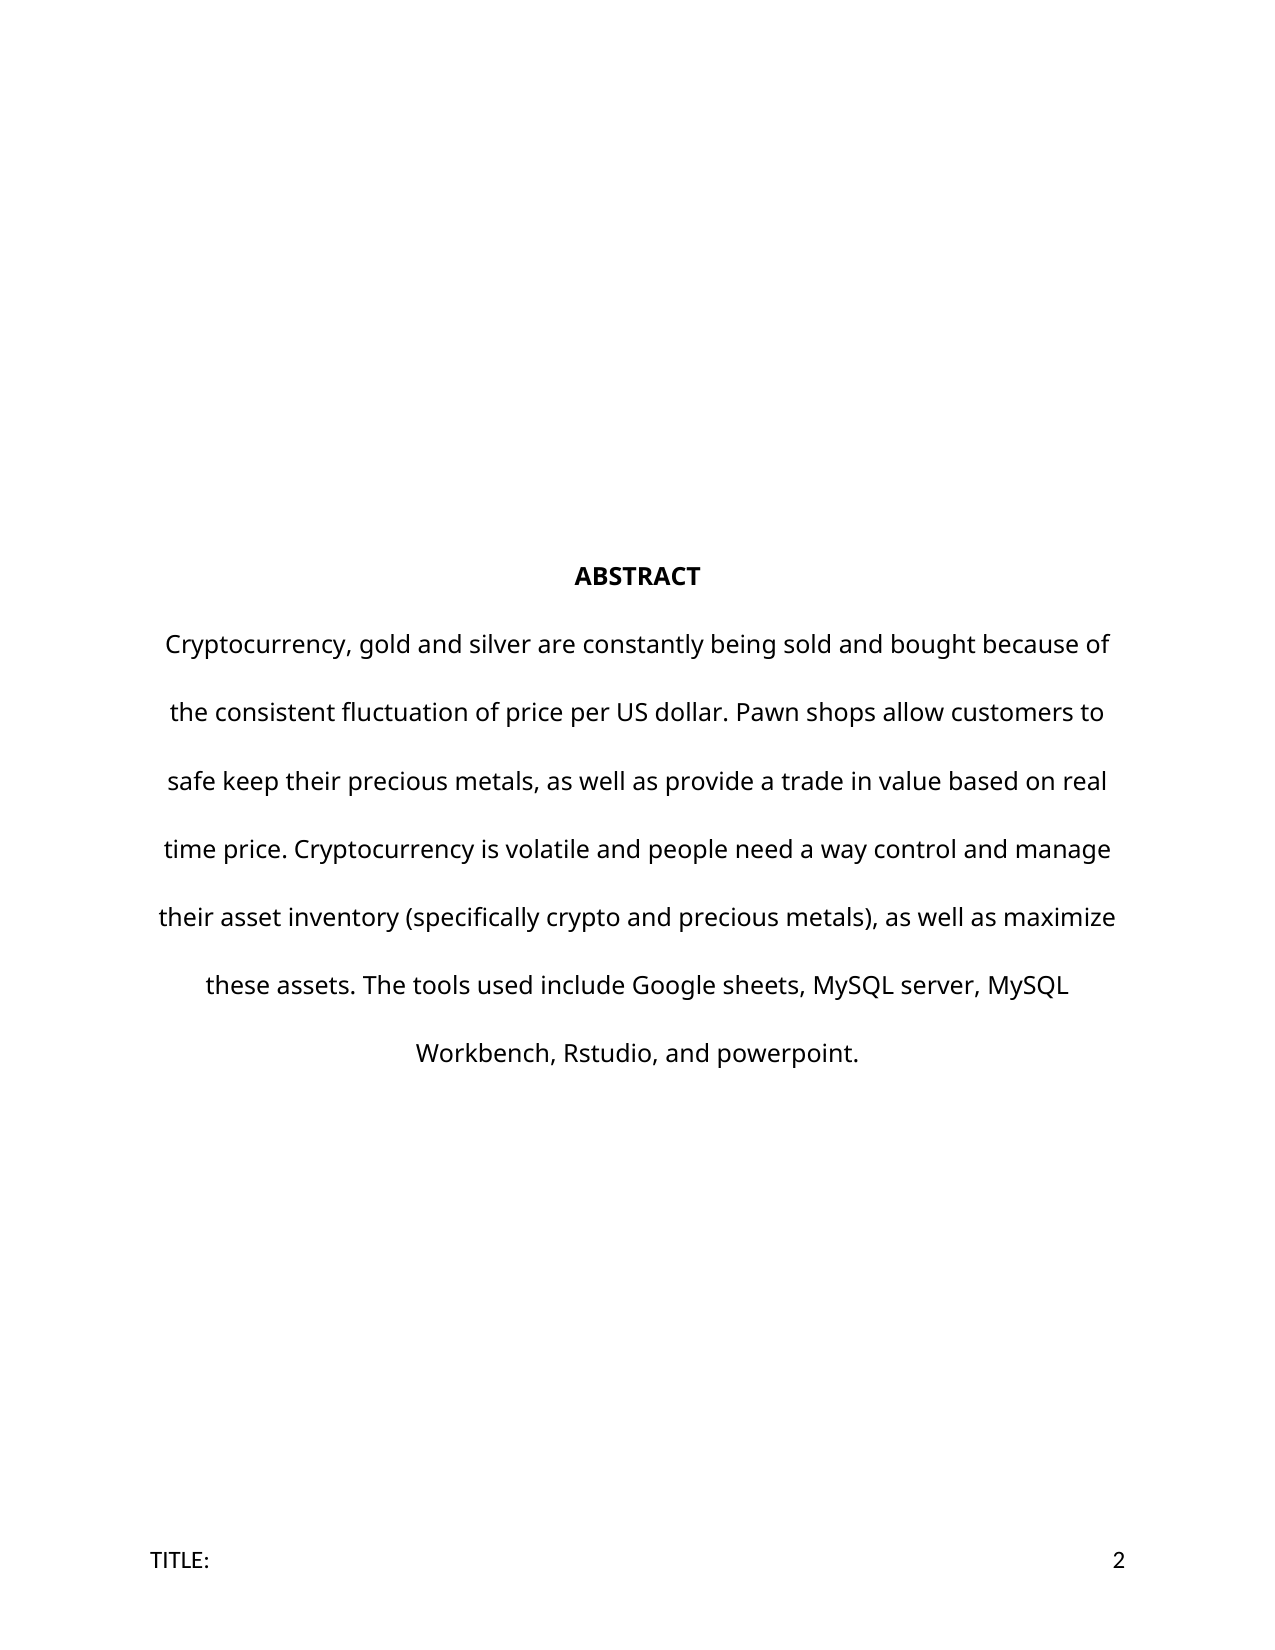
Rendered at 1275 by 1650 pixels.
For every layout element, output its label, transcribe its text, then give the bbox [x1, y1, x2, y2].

text Cryptocurrency, gold and silver are constantly being sold and bought because of the consistent fluctuation of price per US dollar. Pawn shops allow customers to safe keep their precious metals, as well as provide a trade in value based on real time price. Cryptocurrency is volatile and people need a way control and manage their asset inventory (specifically crypto and precious metals), as well as maximize these assets. The tools used include Google sheets, MySQL server, MySQL Workbench, Rstudio, and powerpoint. [150, 627, 1125, 1070]
text ABSTRACT [150, 559, 1125, 593]
